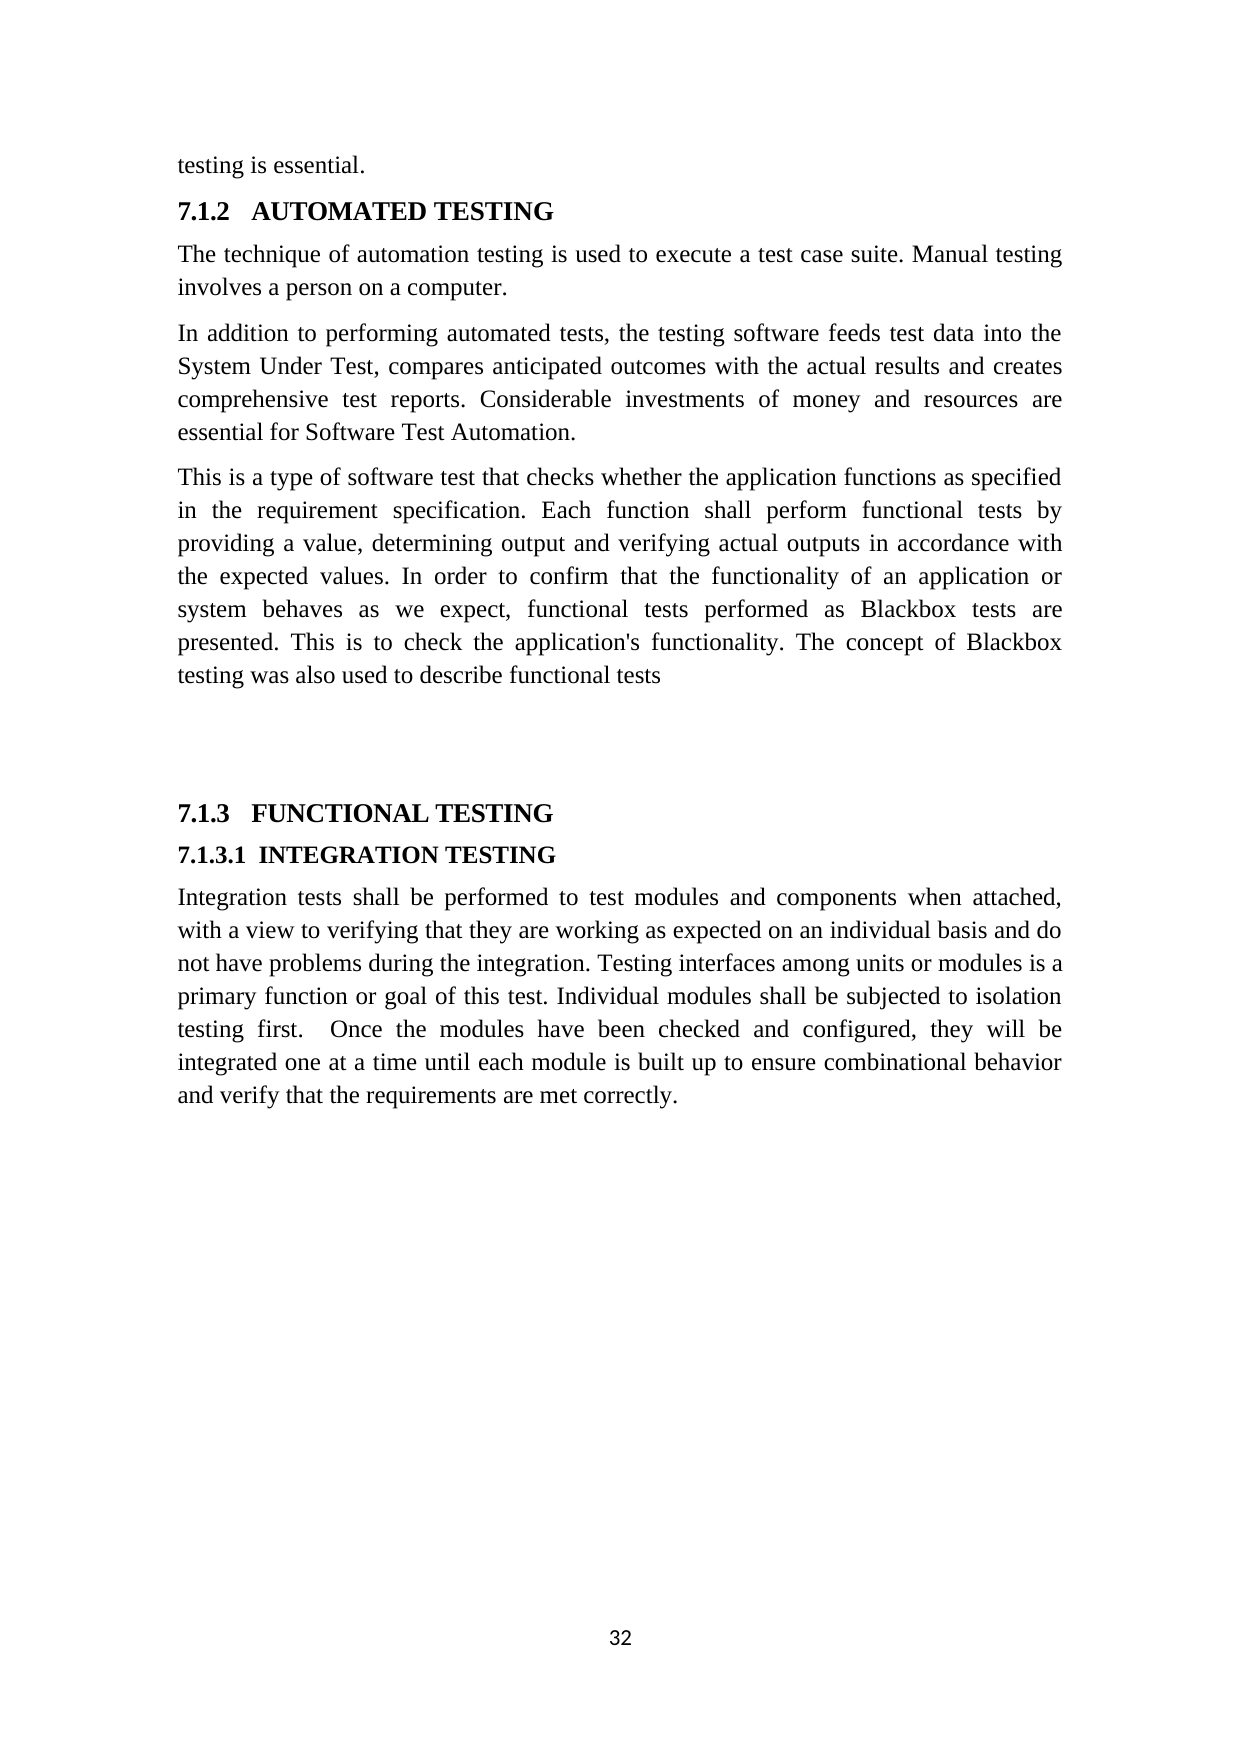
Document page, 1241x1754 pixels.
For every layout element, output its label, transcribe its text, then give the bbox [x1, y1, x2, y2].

text This is a type of software test that checks whether the application functions as specified in the requirement specification. Each function shall perform functional tests by providing a value, determining output and verifying actual outputs in accordance with the expected values. In order to confirm that the functionality of an application or system behaves as we expect, functional tests performed as Blackbox tests are presented. This is to check the application's functionality. The concept of Blackbox testing was also used to describe functional tests [177, 462, 1063, 689]
text The technique of automation testing is used to execute a test case suite. Manual testing involves a person on a computer. [177, 239, 1063, 301]
list INTEGRATION TESTING [177, 841, 1063, 869]
text Integration tests shall be performed to test modules and components when attached, with a view to verifying that they are working as expected on an individual basis and do not have problems during the integration. Testing interfaces among units or modules is a primary function or goal of this test. Individual modules shall be subjected to isolation testing first. Once the modules have been checked and configured, they will be integrated one at a time until each module is built up to ensure combinational behavior and verify that the requirements are met correctly. [177, 882, 1063, 1109]
text In addition to performing automated tests, the testing software feeds test data into the System Under Test, compares anticipated outcomes with the actual results and creates comprehensive test reports. Considerable investments of money and resources are essential for Software Test Automation. [177, 318, 1063, 446]
list FUNCTIONAL TESTING [177, 797, 1063, 828]
list AUTOMATED TESTING [177, 196, 1063, 227]
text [177, 150, 1063, 179]
